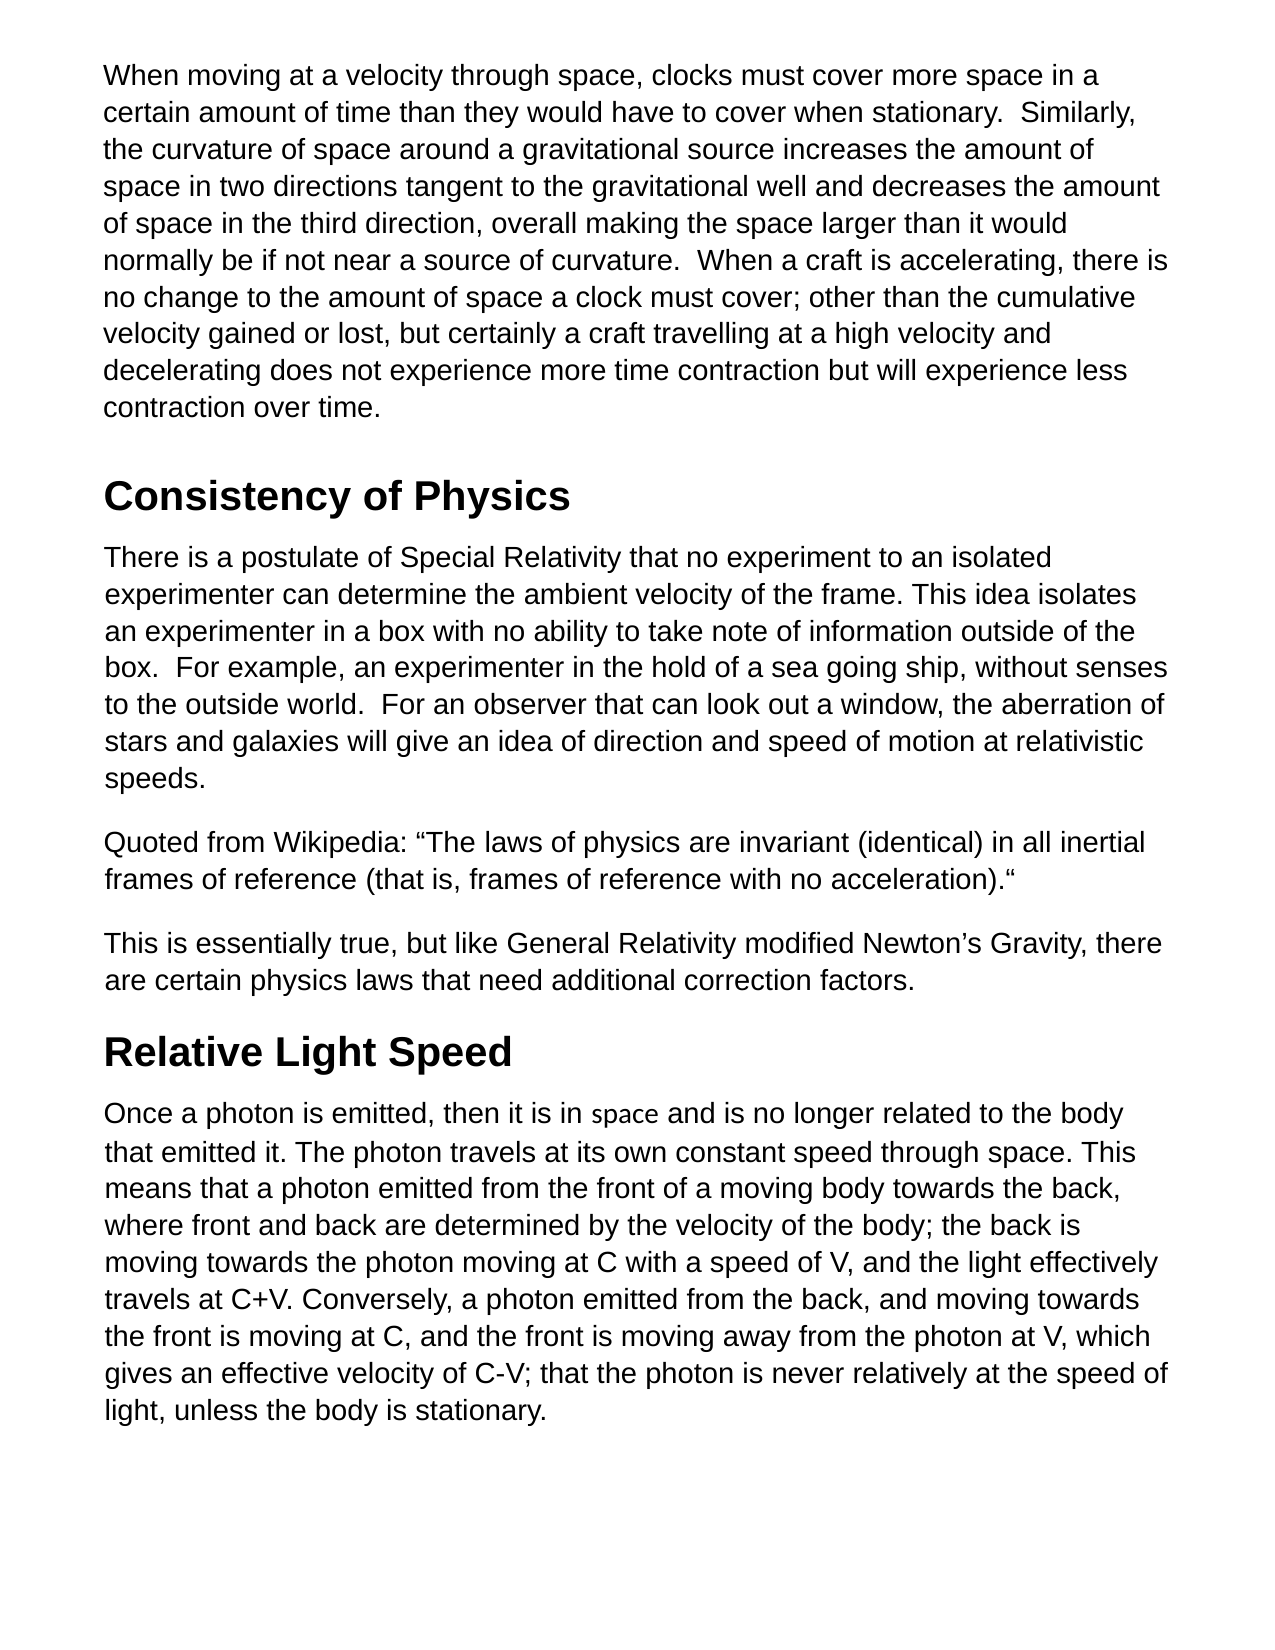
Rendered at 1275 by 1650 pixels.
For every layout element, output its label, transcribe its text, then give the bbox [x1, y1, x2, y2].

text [102, 58, 1172, 424]
text There is a postulate of Special Relativity that no experiment to an isolated experimenter can determine the ambient velocity of the frame. This idea isolates an experimenter in a box with no ability to take note of information outside of the box. For example, an experimenter in the hold of a sea going ship, without senses to the outside world. For an observer that can look out a window, the aberration of stars and galaxies will give an idea of direction and speed of motion at relativistic speeds. [103, 540, 1172, 794]
text This is essentially true, but like General Relativity modified Newton’s Gravity, there are certain physics laws that need additional correction factors. [103, 926, 1172, 997]
text Once a photon is emitted, then it is in space and is no longer related to the body that emitted it. The photon travels at its own constant speed through space. This means that a photon emitted from the front of a moving body towards the back, where front and back are determined by the velocity of the body; the back is moving towards the photon moving at C with a speed of V, and the light effectively travels at C+V. Conversely, a photon emitted from the back, and moving towards the front is moving at C, and the front is moving away from the photon at V, which gives an effective velocity of C-V; that the photon is never relatively at the speed of light, unless the body is stationary. [103, 1096, 1172, 1426]
text Quoted from Wikipedia: “The laws of physics are invariant (identical) in all inertial frames of reference (that is, frames of reference with no acceleration).“ [103, 825, 1172, 896]
subtitle Consistency of Physics [103, 471, 1172, 519]
subtitle Relative Light Speed [103, 1027, 1172, 1075]
